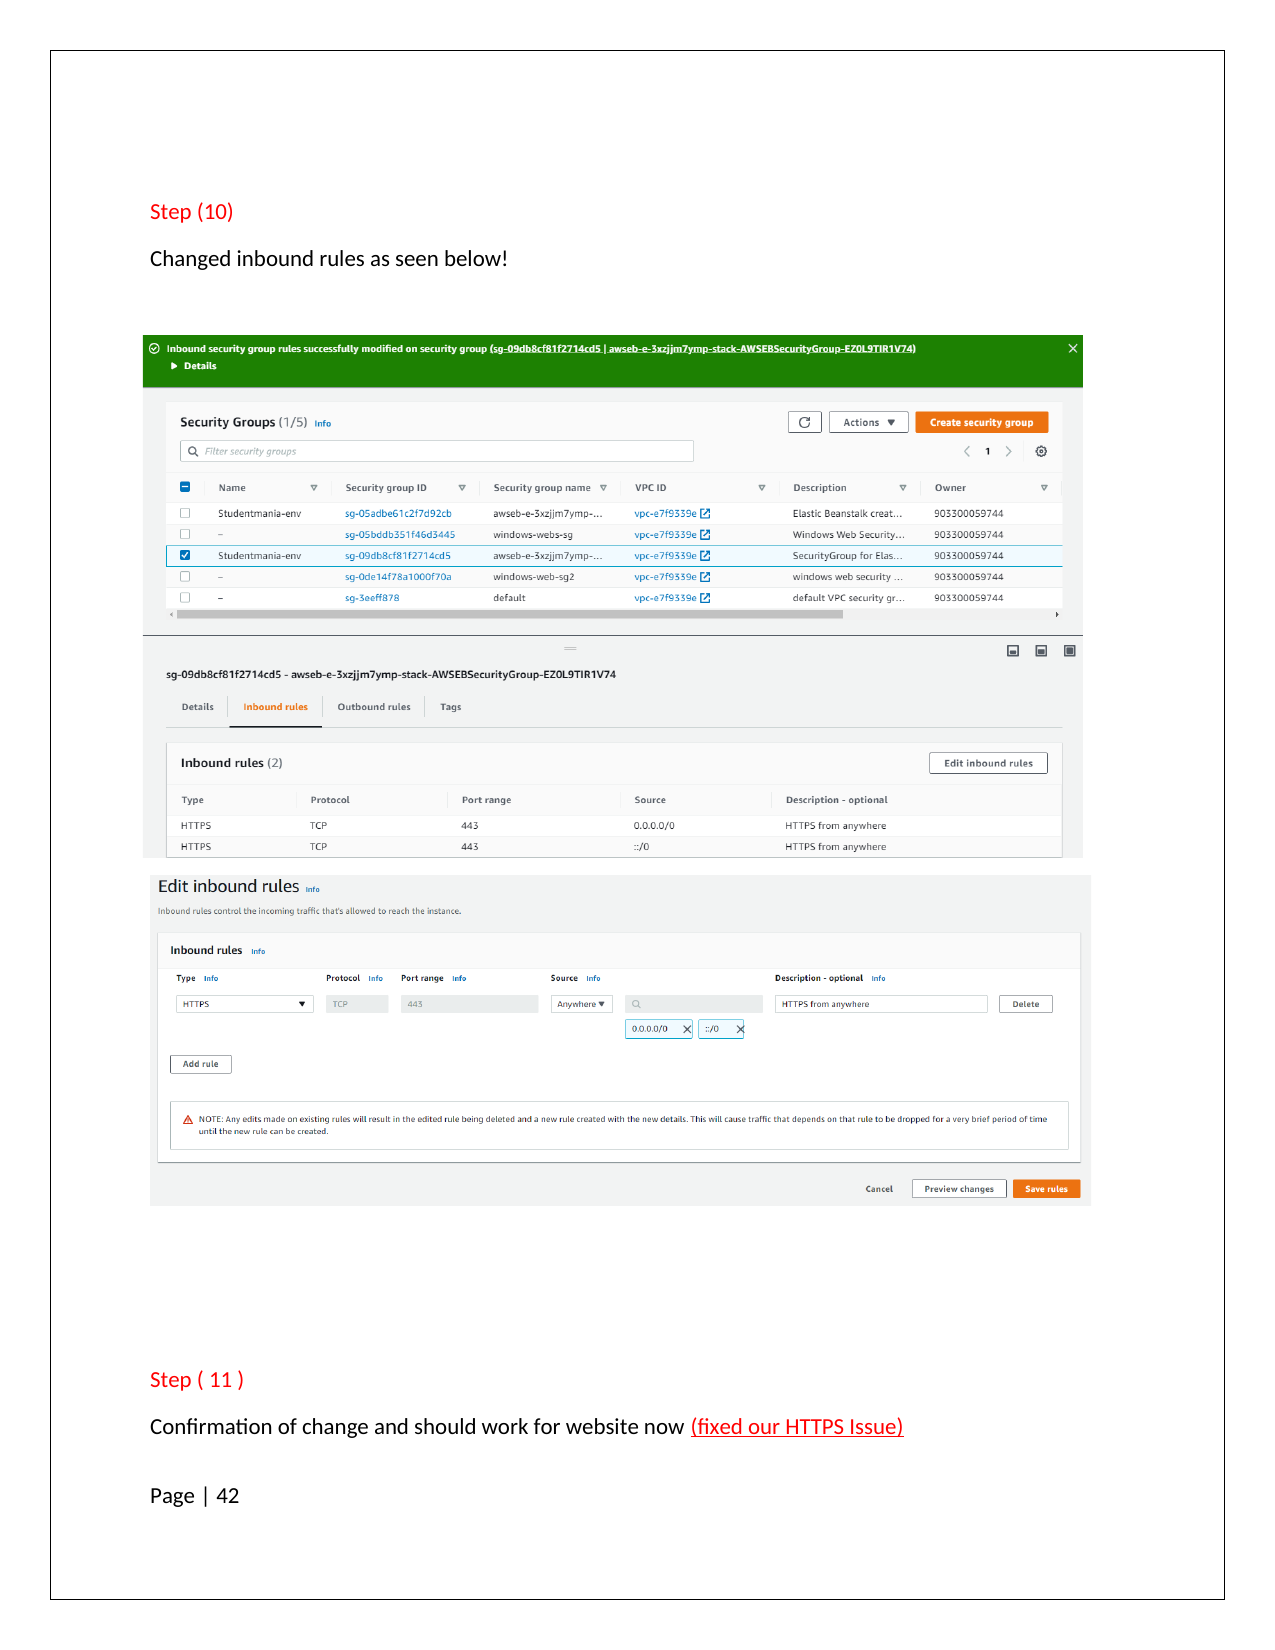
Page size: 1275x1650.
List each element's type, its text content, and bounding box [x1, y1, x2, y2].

text Changed inbound rules as seen below! [150, 244, 1125, 272]
text Step ( 11 ) [150, 1365, 1125, 1393]
text Step (10) [150, 197, 1125, 225]
picture [142, 335, 1083, 858]
text Confirmation of change and should work for website now (fixed our HTTPS Issue) [150, 1412, 1125, 1440]
picture [150, 875, 1092, 1206]
